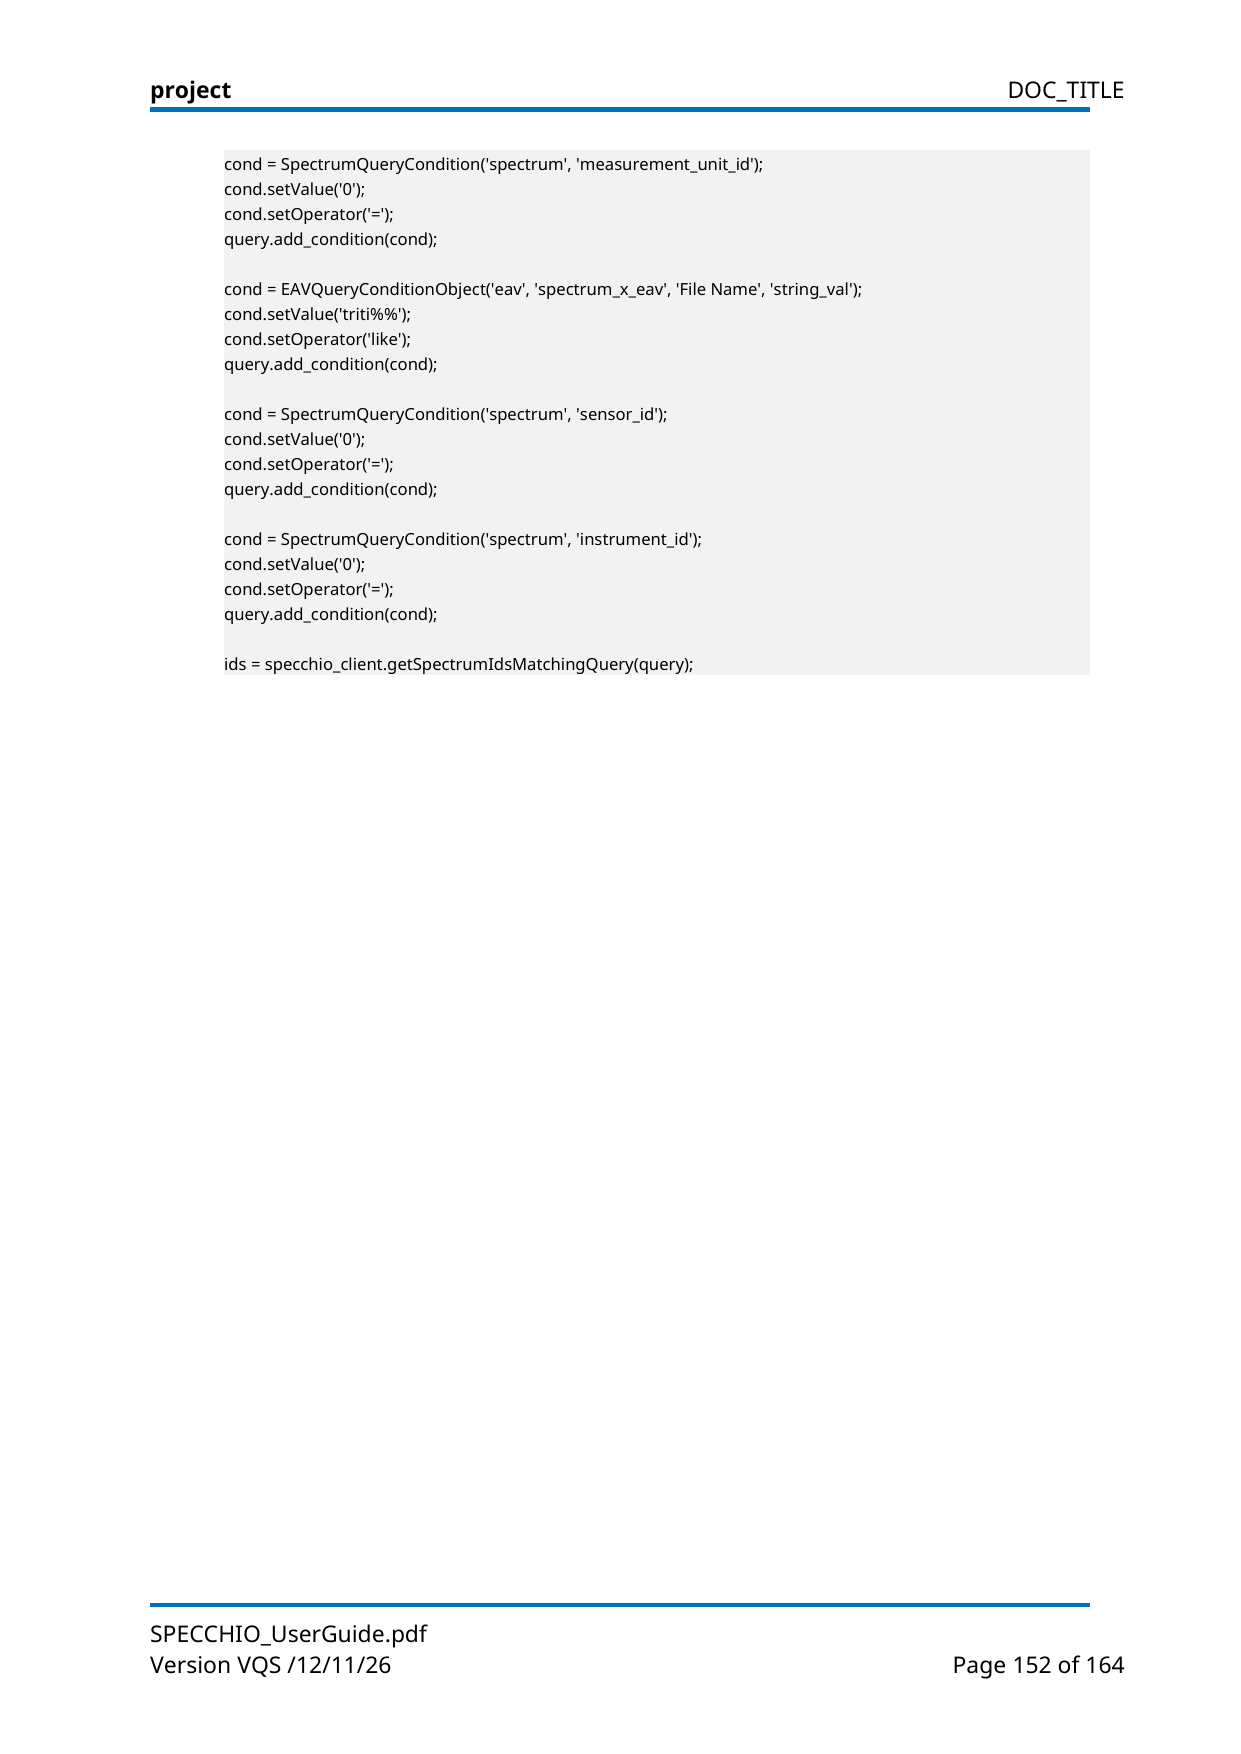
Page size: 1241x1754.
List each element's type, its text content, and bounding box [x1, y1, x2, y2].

text cond.setOperator('='); [224, 450, 1090, 475]
text cond.setValue('0'); [224, 425, 1090, 450]
text cond.setValue('0'); [224, 550, 1090, 575]
text cond = EAVQueryConditionObject('eav', 'spectrum_x_eav', 'File Name', 'string_val'); [224, 275, 1090, 300]
text cond.setValue('triti%%'); [224, 300, 1090, 325]
text cond.setOperator('='); [224, 200, 1090, 225]
text ids = specchio_client.getSpectrumIdsMatchingQuery(query); [224, 650, 1090, 675]
text cond.setValue('0'); [224, 175, 1090, 200]
text cond = SpectrumQueryCondition('spectrum', 'instrument_id'); [224, 525, 1090, 550]
text cond = SpectrumQueryCondition('spectrum', 'measurement_unit_id'); [224, 150, 1090, 175]
text cond.setOperator('='); [224, 575, 1090, 600]
text query.add_condition(cond); [224, 350, 1090, 375]
text query.add_condition(cond); [224, 225, 1090, 250]
text cond = SpectrumQueryCondition('spectrum', 'sensor_id'); [224, 400, 1090, 425]
text query.add_condition(cond); [224, 600, 1090, 625]
text query.add_condition(cond); [224, 475, 1090, 500]
text cond.setOperator('like'); [224, 325, 1090, 350]
